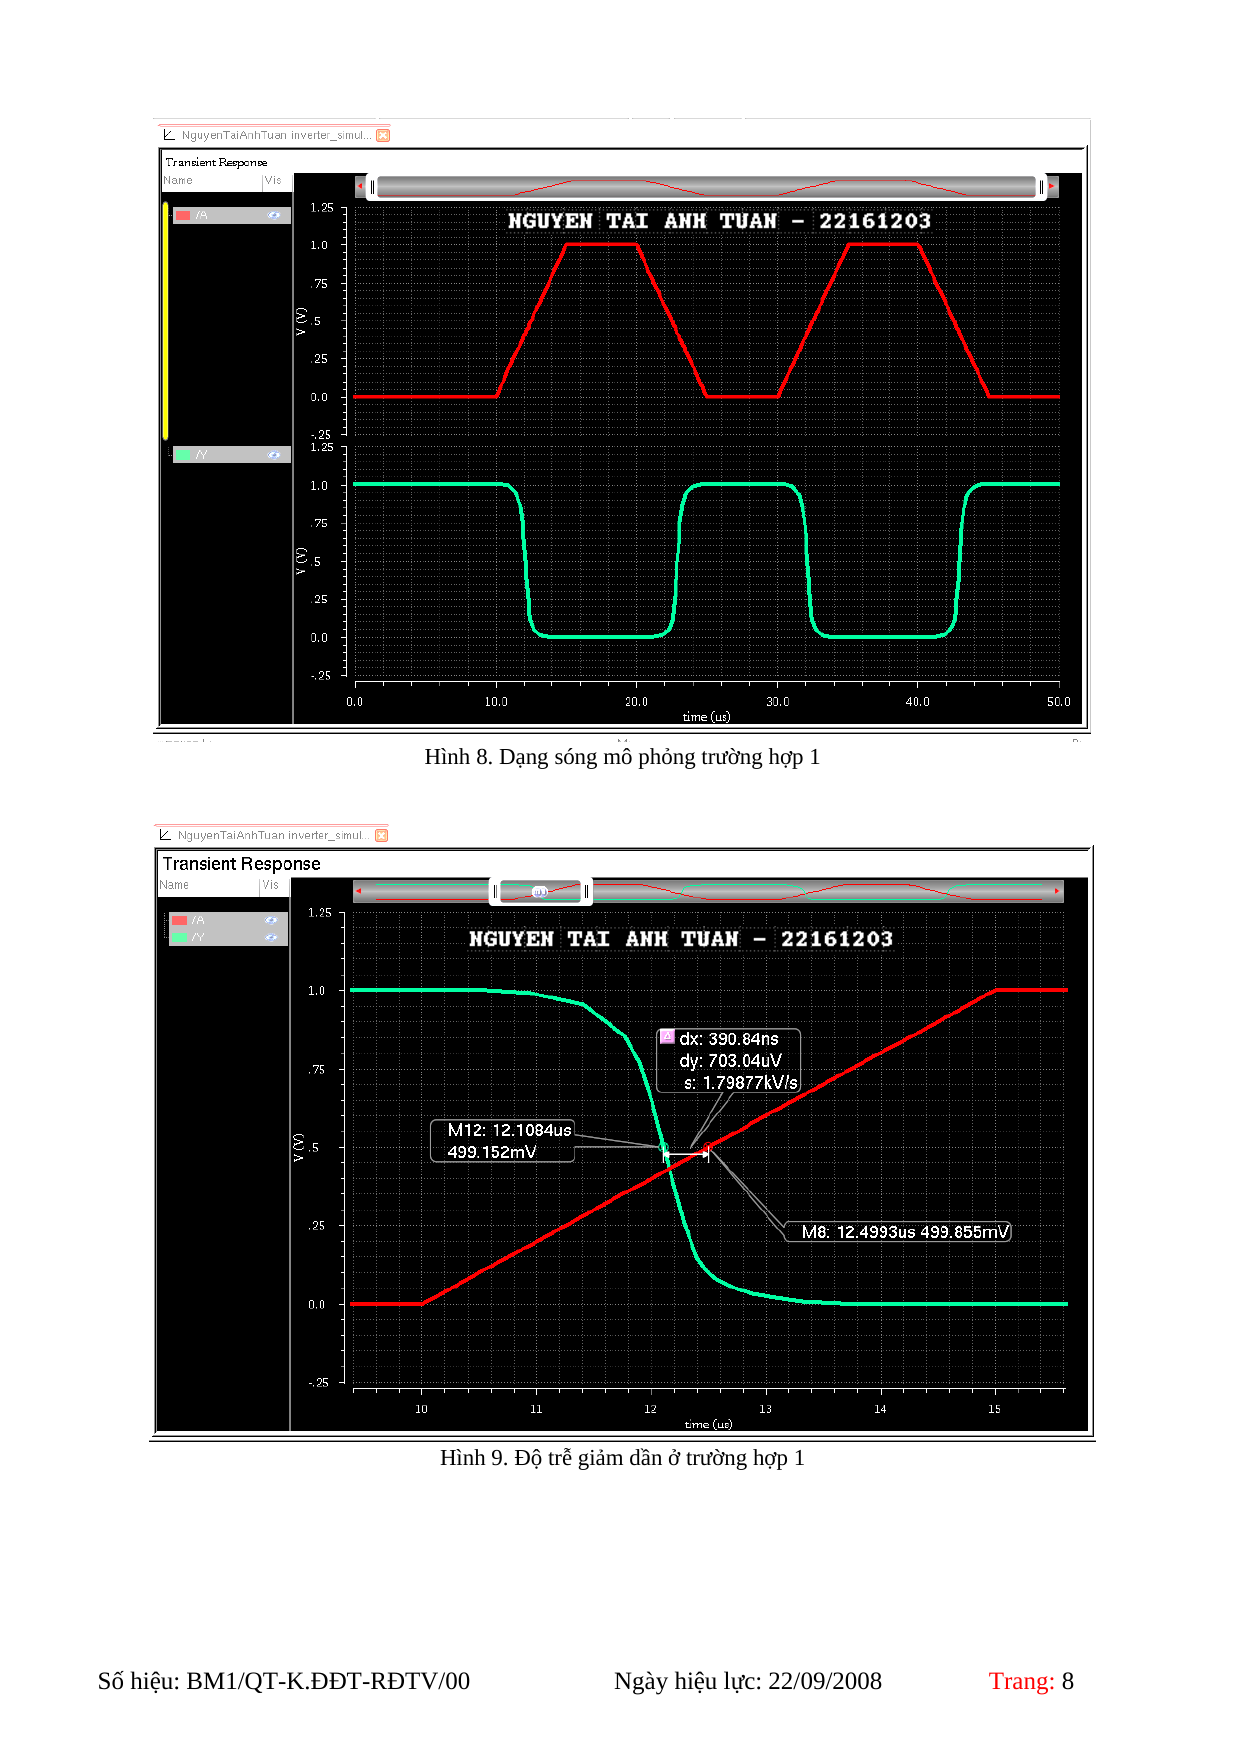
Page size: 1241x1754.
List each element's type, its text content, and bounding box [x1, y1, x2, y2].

picture [149, 819, 1096, 1445]
table_header Hình 8. Dạng sóng mô phỏng trường hợp 1 [69, 118, 1176, 819]
table_cell Hình 9. Độ trễ giảm dần ở trường hợp 1 [69, 819, 1176, 1491]
picture [153, 118, 1091, 742]
